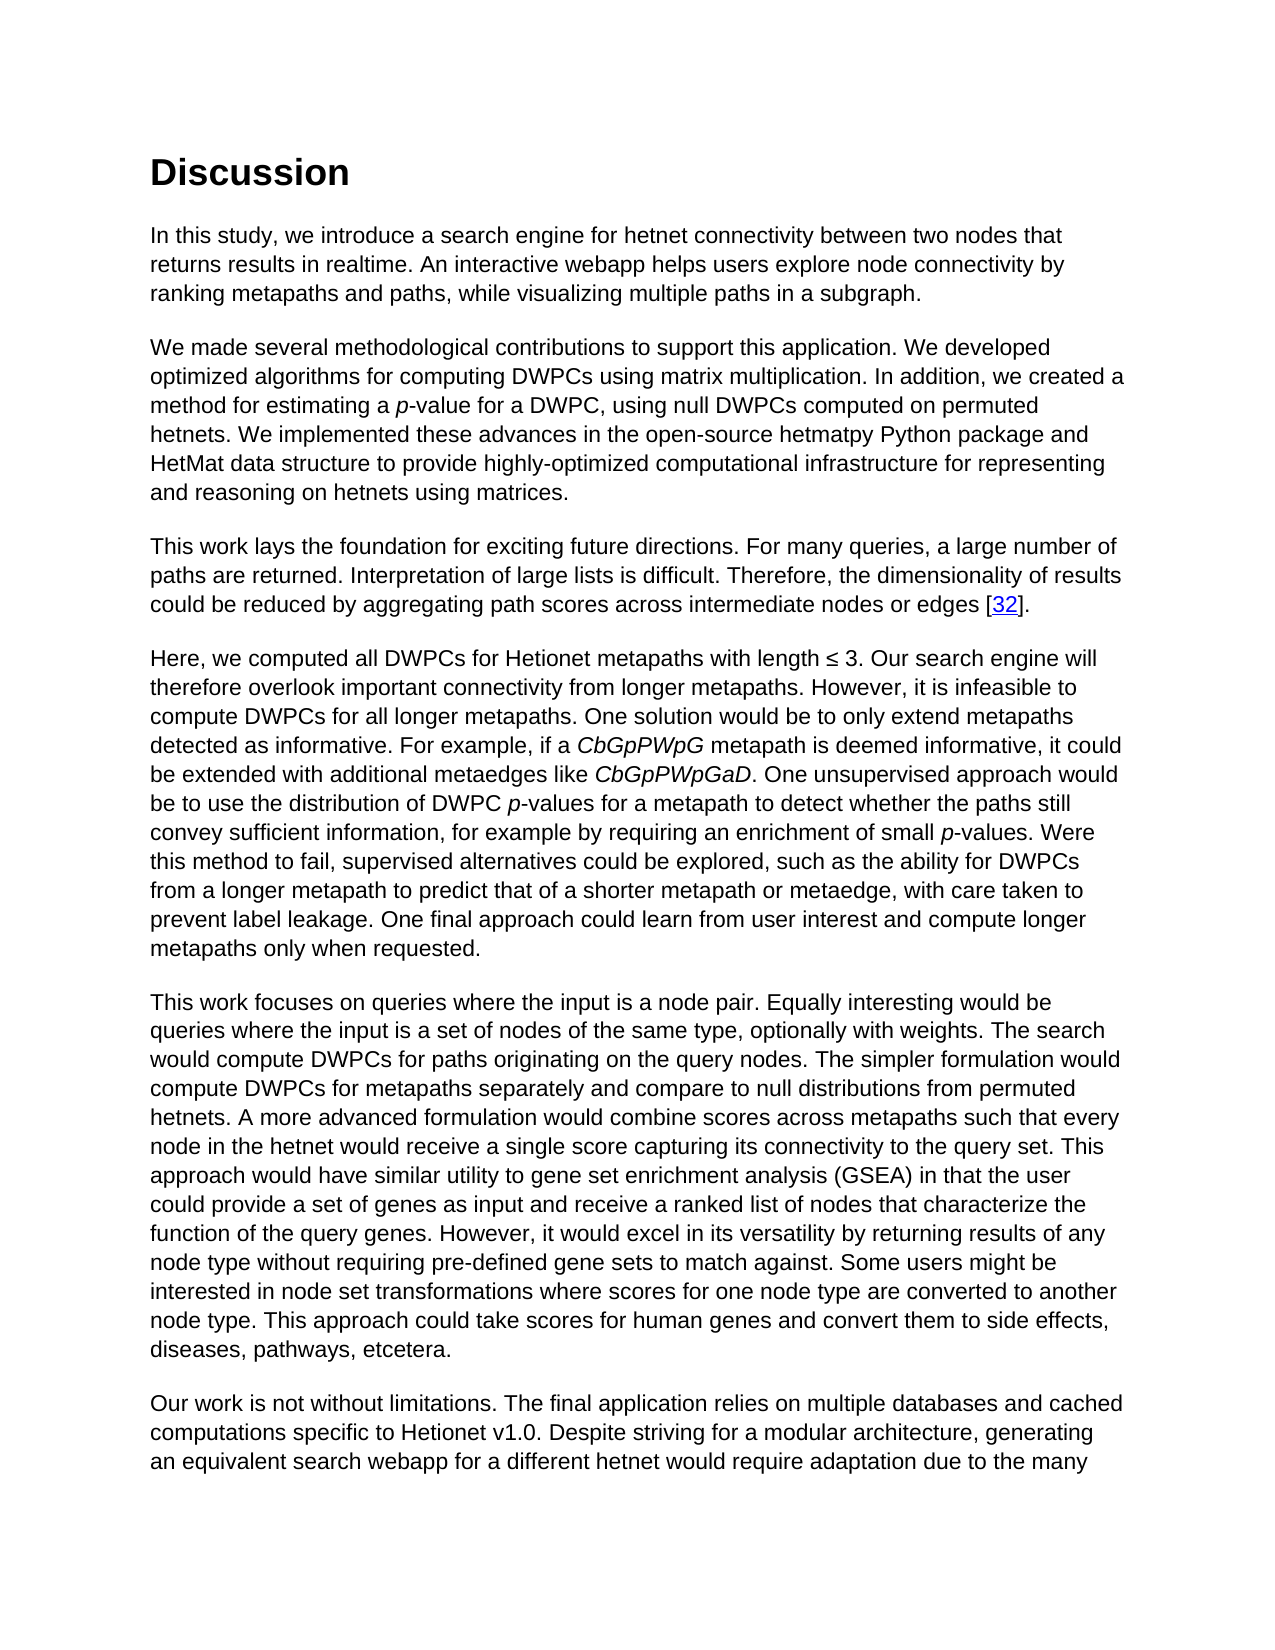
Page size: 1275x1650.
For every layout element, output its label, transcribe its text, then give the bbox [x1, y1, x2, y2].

text This work lays the foundation for exciting future directions. For many queries, a large number of paths are returned. Interpretation of large lists is difficult. Therefore, the dimensionality of results could be reduced by aggregating path scores across intermediate nodes or edges [32]. [150, 533, 1125, 617]
subtitle Discussion [150, 150, 1125, 193]
text We made several methodological contributions to support this application. We developed optimized algorithms for computing DWPCs using matrix multiplication. In addition, we created a method for estimating a p-value for a DWPC, using null DWPCs computed on permuted hetnets. We implemented these advances in the open-source hetmatpy Python package and HetMat data structure to provide highly-optimized computational infrastructure for representing and reasoning on hetnets using matrices. [150, 334, 1125, 505]
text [150, 1390, 1125, 1474]
text Here, we computed all DWPCs for Hetionet metapaths with length ≤ 3. Our search engine will therefore overlook important connectivity from longer metapaths. However, it is infeasible to compute DWPCs for all longer metapaths. One solution would be to only extend metapaths detected as informative. For example, if a CbGpPWpG metapath is deemed informative, it could be extended with additional metaedges like CbGpPWpGaD. One unsupervised approach would be to use the distribution of DWPC p-values for a metapath to detect whether the paths still convey sufficient information, for example by requiring an enrichment of small p-values. Were this method to fail, supervised alternatives could be explored, such as the ability for DWPCs from a longer metapath to predict that of a shorter metapath or metaedge, with care taken to prevent label leakage. One final approach could learn from user interest and compute longer metapaths only when requested. [150, 645, 1125, 961]
text In this study, we introduce a search engine for hetnet connectivity between two nodes that returns results in realtime. An interactive webapp helps users explore node connectivity by ranking metapaths and paths, while visualizing multiple paths in a subgraph. [150, 222, 1125, 307]
text This work focuses on queries where the input is a node pair. Equally interesting would be queries where the input is a set of nodes of the same type, optionally with weights. The search would compute DWPCs for paths originating on the query nodes. The simpler formulation would compute DWPCs for metapaths separately and compare to null distributions from permuted hetnets. A more advanced formulation would combine scores across metapaths such that every node in the hetnet would receive a single score capturing its connectivity to the query set. This approach would have similar utility to gene set enrichment analysis (GSEA) in that the user could provide a set of genes as input and receive a ranked list of nodes that characterize the function of the query genes. However, it would excel in its versatility by returning results of any node type without requiring pre-defined gene sets to match against. Some users might be interested in node set transformations where scores for one node type are converted to another node type. This approach could take scores for human genes and convert them to side effects, diseases, pathways, etcetera. [150, 988, 1125, 1362]
